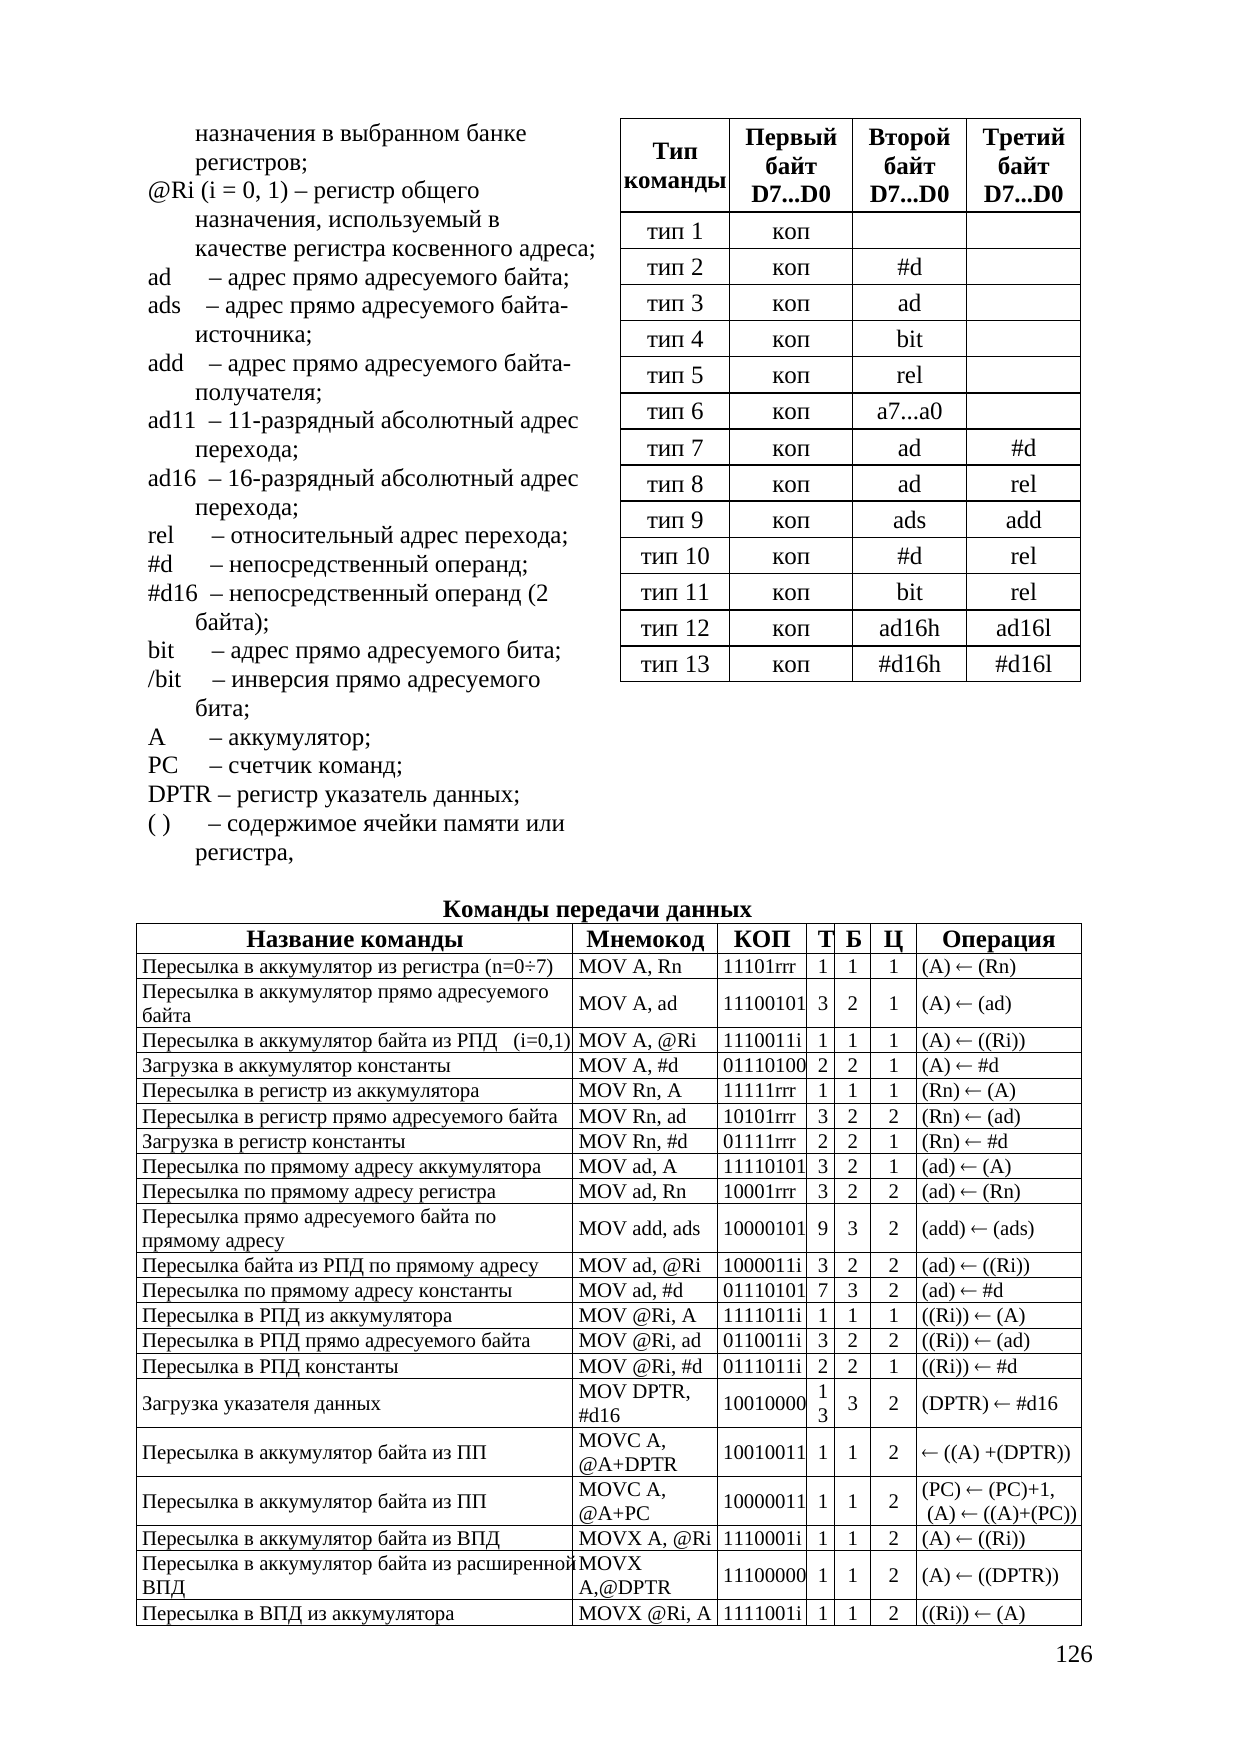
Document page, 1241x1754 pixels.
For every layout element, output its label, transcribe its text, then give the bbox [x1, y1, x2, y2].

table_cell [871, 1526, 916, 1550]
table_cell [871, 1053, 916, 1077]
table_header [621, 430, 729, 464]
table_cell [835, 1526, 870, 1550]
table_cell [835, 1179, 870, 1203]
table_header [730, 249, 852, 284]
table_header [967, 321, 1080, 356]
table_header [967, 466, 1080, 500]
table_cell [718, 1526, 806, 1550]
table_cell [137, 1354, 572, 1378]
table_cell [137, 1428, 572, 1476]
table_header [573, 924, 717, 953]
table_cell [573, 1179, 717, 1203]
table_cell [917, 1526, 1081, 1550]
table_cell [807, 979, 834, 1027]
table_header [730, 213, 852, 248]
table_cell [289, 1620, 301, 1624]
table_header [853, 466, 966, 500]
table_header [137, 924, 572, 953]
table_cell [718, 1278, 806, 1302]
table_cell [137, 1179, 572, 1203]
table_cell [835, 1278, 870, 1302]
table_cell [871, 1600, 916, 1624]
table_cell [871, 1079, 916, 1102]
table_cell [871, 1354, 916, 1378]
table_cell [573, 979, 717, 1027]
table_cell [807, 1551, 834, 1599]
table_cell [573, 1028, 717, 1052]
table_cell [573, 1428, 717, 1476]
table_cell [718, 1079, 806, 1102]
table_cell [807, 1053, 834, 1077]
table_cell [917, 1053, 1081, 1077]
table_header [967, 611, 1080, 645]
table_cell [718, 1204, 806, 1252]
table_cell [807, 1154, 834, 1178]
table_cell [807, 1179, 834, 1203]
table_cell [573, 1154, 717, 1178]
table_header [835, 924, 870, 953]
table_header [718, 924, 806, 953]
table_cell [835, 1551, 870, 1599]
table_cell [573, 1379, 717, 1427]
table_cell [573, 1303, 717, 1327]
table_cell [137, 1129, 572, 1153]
text Команды передачи данных [391, 894, 1092, 923]
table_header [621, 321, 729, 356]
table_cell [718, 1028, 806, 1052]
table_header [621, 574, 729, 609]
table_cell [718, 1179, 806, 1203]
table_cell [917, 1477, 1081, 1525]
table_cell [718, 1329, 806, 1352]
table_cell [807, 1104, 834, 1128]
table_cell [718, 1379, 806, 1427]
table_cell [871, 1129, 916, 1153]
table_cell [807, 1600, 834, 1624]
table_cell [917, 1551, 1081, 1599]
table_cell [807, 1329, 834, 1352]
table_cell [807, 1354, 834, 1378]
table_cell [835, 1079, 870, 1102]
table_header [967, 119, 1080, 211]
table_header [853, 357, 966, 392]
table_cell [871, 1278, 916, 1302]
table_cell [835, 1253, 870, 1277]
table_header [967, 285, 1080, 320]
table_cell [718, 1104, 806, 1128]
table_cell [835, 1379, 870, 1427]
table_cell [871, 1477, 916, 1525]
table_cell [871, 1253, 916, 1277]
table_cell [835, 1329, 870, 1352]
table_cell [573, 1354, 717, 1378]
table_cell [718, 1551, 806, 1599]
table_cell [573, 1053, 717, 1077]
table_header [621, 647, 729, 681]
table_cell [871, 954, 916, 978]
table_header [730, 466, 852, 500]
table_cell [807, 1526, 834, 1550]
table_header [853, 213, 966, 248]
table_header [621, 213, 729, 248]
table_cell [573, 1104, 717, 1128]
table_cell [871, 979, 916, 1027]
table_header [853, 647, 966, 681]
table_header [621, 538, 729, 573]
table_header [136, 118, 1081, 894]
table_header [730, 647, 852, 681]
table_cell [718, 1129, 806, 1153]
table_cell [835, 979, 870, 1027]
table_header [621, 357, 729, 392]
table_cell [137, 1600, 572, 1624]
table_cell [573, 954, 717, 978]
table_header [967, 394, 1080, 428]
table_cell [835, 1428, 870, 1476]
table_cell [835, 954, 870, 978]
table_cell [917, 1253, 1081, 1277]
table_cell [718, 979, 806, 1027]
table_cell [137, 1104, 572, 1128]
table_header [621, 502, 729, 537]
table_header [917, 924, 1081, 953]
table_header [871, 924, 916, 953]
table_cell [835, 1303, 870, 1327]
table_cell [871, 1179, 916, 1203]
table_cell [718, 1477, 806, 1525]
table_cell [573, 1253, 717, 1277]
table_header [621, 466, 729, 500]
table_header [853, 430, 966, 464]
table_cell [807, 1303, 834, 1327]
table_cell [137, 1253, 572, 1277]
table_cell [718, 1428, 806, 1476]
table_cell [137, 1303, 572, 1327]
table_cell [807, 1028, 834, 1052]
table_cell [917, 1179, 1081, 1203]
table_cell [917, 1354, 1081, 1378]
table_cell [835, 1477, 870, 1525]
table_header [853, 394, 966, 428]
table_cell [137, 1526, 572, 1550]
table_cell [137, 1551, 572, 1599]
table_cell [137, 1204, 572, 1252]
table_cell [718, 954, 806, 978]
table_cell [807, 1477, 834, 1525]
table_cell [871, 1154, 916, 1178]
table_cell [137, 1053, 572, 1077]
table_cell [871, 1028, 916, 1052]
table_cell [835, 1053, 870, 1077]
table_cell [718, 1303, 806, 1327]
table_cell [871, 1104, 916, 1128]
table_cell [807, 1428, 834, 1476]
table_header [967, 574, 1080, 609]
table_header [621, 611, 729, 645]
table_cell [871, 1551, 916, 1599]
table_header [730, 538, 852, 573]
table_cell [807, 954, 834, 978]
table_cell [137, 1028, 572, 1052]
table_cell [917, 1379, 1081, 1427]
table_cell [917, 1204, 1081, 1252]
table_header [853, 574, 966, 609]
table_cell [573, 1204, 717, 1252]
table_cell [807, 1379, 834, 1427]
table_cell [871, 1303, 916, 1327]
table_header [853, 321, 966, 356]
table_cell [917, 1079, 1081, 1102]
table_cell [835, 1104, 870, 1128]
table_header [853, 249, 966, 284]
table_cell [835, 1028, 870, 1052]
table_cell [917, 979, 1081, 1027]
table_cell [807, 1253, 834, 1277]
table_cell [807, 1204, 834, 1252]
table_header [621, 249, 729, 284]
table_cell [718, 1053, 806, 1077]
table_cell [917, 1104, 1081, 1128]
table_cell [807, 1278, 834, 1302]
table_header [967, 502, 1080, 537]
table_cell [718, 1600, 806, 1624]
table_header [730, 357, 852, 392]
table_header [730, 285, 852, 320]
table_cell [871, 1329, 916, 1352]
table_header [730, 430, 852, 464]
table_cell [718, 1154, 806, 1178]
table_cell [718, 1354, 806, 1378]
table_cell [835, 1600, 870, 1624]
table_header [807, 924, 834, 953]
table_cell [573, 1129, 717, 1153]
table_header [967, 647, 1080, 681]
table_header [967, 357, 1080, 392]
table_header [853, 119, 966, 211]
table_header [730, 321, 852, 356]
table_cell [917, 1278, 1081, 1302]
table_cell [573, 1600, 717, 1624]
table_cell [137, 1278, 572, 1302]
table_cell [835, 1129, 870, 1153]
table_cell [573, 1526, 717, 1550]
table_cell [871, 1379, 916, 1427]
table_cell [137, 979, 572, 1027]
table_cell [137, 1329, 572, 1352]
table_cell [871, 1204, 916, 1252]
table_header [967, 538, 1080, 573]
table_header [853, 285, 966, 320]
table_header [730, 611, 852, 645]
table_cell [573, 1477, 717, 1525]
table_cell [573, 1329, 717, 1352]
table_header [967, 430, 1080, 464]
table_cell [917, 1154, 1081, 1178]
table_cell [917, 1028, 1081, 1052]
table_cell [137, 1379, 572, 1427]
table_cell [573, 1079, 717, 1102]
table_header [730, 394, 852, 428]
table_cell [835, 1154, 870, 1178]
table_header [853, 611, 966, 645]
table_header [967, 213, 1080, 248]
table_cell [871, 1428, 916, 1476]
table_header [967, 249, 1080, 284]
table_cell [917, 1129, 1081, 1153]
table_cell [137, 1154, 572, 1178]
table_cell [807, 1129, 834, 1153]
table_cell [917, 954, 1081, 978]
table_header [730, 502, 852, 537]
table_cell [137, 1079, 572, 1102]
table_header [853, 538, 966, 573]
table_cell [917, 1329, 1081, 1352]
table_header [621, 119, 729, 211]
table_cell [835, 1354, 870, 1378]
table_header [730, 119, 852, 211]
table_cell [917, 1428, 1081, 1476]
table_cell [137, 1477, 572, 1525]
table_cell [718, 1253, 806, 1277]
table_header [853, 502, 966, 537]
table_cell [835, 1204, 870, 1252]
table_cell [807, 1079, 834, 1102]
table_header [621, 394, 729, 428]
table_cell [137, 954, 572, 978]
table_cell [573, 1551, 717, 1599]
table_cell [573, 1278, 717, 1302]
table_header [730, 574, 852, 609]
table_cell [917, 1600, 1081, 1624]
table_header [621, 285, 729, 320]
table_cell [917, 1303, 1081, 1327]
